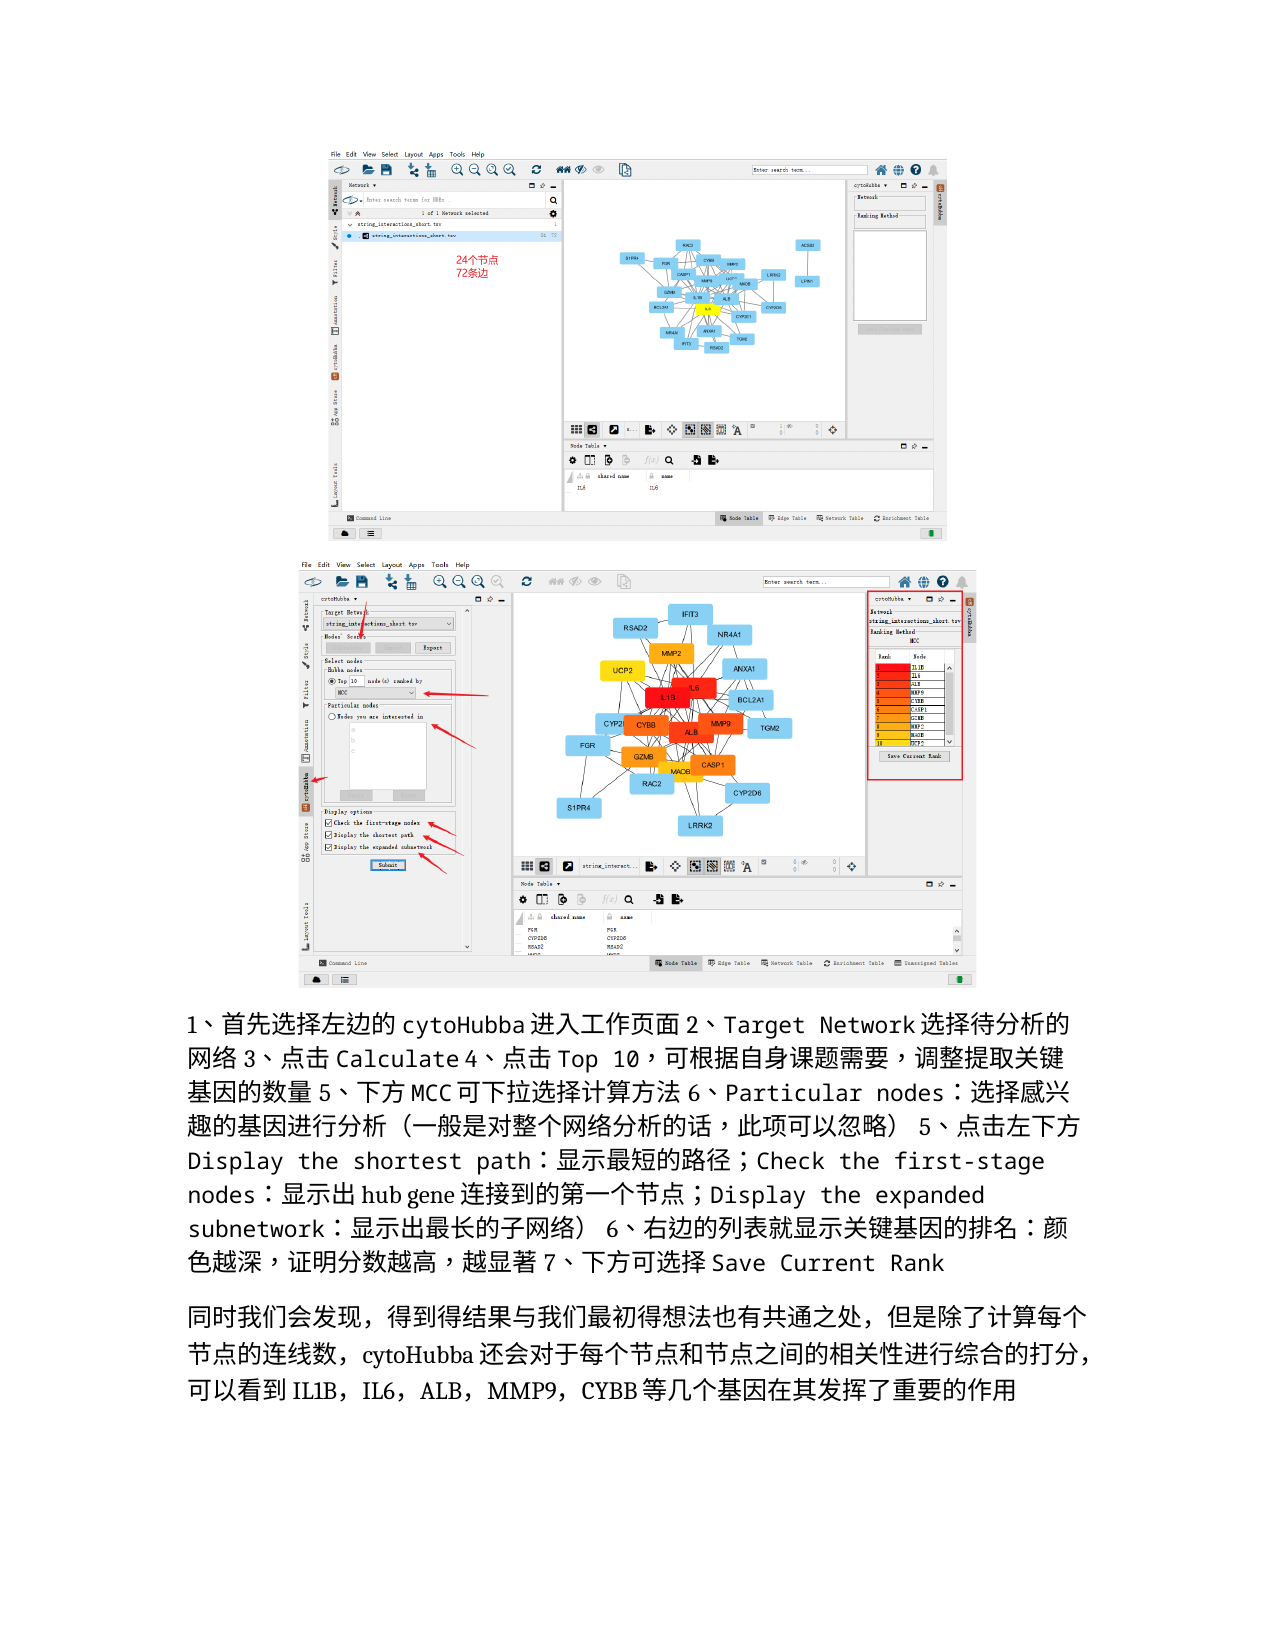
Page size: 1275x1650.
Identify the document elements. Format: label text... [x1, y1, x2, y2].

picture [298, 559, 977, 988]
text 1、首先选择左边的cytoHubba进入工作页面 2、Target Network选择待分析的网络 3、点击Calculate 4、点击Top 10，可根据自身课题需要，调整提取关键基因的数量 5、下方MCC可下拉选择计算方法 6、Particular nodes：选择感兴趣的基因进行分析（一般是对整个网络分析的话，此项可以忽略） 5、点击左下方Display the shortest path：显示最短的路径；Check the first-stage nodes：显示出hub gene连接到的第一个节点；Display the expanded subnetwork：显示出最长的子网络） 6、右边的列表就显示关键基因的排名：颜色越深，证明分数越高，越显著 7、下方可选择Save Current Rank [187, 1007, 1087, 1279]
text 同时我们会发现，得到得结果与我们最初得想法也有共通之处，但是除了计算每个节点的连线数，cytoHubba还会对于每个节点和节点之间的相关性进行综合的打分，可以看到IL1B，IL6，ALB，MMP9，CYBB等几个基因在其发挥了重要的作用 [187, 1298, 1087, 1407]
picture [328, 150, 947, 541]
